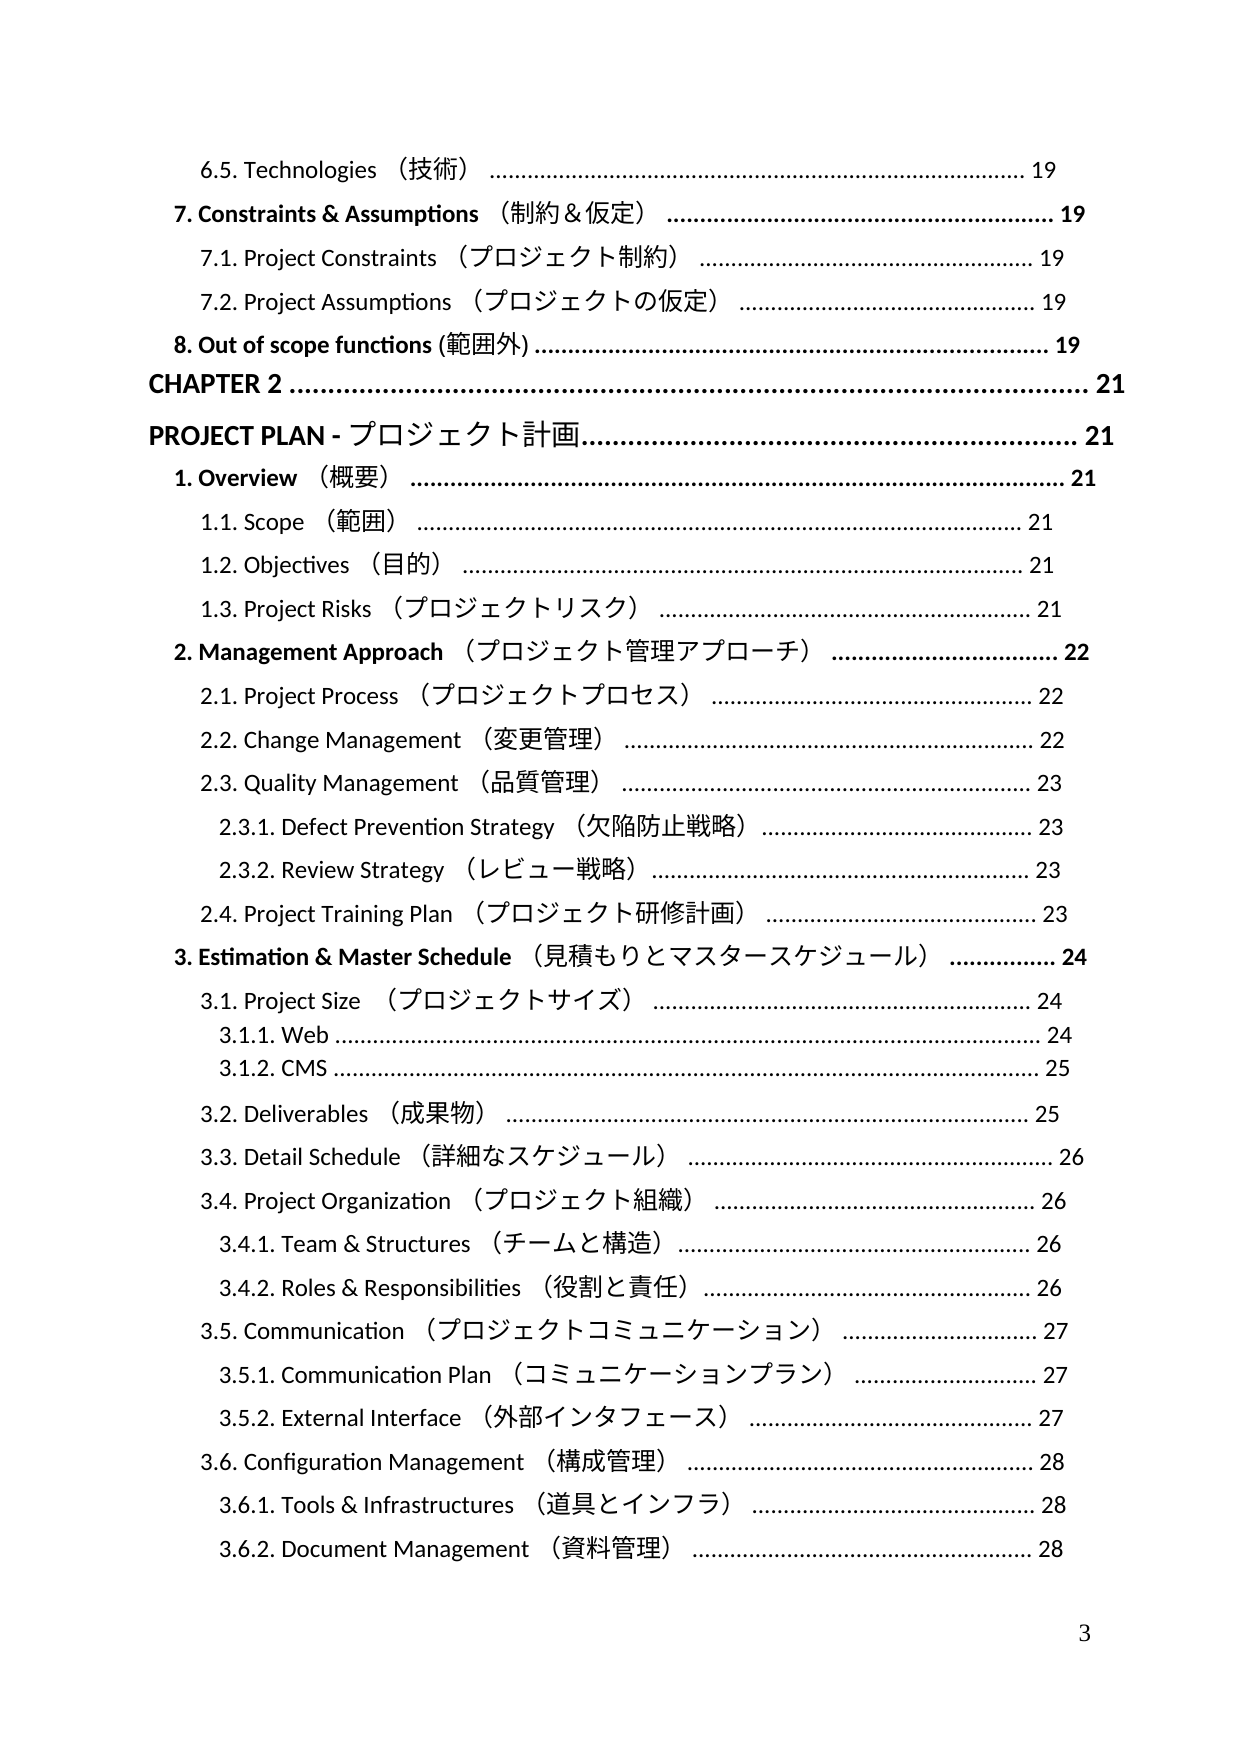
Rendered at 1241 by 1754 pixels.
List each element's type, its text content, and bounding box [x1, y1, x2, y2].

list Roles & Responsibilities （役割と責任）.................................................... 26 [218, 1267, 1090, 1303]
list Detail Schedule （詳細なスケジュール） .......................................................... 26 [200, 1137, 1090, 1173]
list Deliverables （成果物） ................................................................................... 25 [200, 1093, 1090, 1129]
list Technologies （技術） ..................................................................................... 19 [200, 150, 1090, 186]
list Project Organization （プロジェクト組織） ................................................... 26 [200, 1180, 1090, 1216]
list Constraints & Assumptions （制約＆仮定） .......................................................... 19 [173, 193, 1147, 230]
list Project Size （プロジェクトサイズ） ............................................................ 24 [200, 981, 1090, 1017]
list Estimation & Master Schedule （見積もりとマスタースケジュール） ................ 24 [173, 937, 1147, 973]
list Project Assumptions （プロジェクトの仮定） ............................................... 19 [200, 281, 1090, 317]
list Review Strategy （レビュー戦略）............................................................ 23 [218, 850, 1090, 886]
list Document Management （資料管理） ...................................................... 28 [218, 1528, 1090, 1565]
list Objectives （目的） ......................................................................................... 21 [200, 544, 1090, 581]
text PROJECT PLAN - プロジェクト計画................................................................ 21 [148, 411, 1147, 454]
list Quality Management （品質管理） ................................................................. 23 [200, 763, 1090, 799]
list Overview （概要） .................................................................................................. 21 [173, 457, 1147, 493]
list Scope （範囲） ................................................................................................ 21 [200, 501, 1090, 537]
list Management Approach （プロジェクト管理アプローチ） .................................. 22 [173, 632, 1147, 668]
list Configuration Management （構成管理） ....................................................... 28 [200, 1441, 1090, 1478]
list Team & Structures （チームと構造）........................................................ 26 [218, 1224, 1090, 1260]
list Project Process （プロジェクトプロセス） ................................................... 22 [200, 676, 1090, 712]
list CMS ................................................................................................................ 25 [218, 1052, 1090, 1083]
list Tools & Infrastructures （道具とインフラ） ............................................. 28 [218, 1485, 1090, 1521]
list Project Risks （プロジェクトリスク） ........................................................... 21 [200, 588, 1090, 624]
list Out of scope functions (範囲外) ............................................................................. 19 [173, 324, 1147, 361]
list Web ................................................................................................................ 24 [218, 1019, 1090, 1050]
list Defect Prevention Strategy （欠陥防止戦略）........................................... 23 [218, 806, 1090, 842]
list Change Management （変更管理） ................................................................. 22 [200, 719, 1090, 755]
list Project Training Plan （プロジェクト研修計画） ........................................... 23 [200, 893, 1090, 929]
list Communication （プロジェクトコミュニケーション） ............................... 27 [200, 1311, 1090, 1347]
text CHAPTER 2 ....................................................................................................... 21 [148, 365, 1147, 401]
list External Interface （外部インタフェース） ............................................. 27 [218, 1398, 1090, 1434]
list Project Constraints （プロジェクト制約） ..................................................... 19 [200, 237, 1090, 274]
list Communication Plan （コミュニケーションプラン） ............................. 27 [218, 1354, 1090, 1391]
